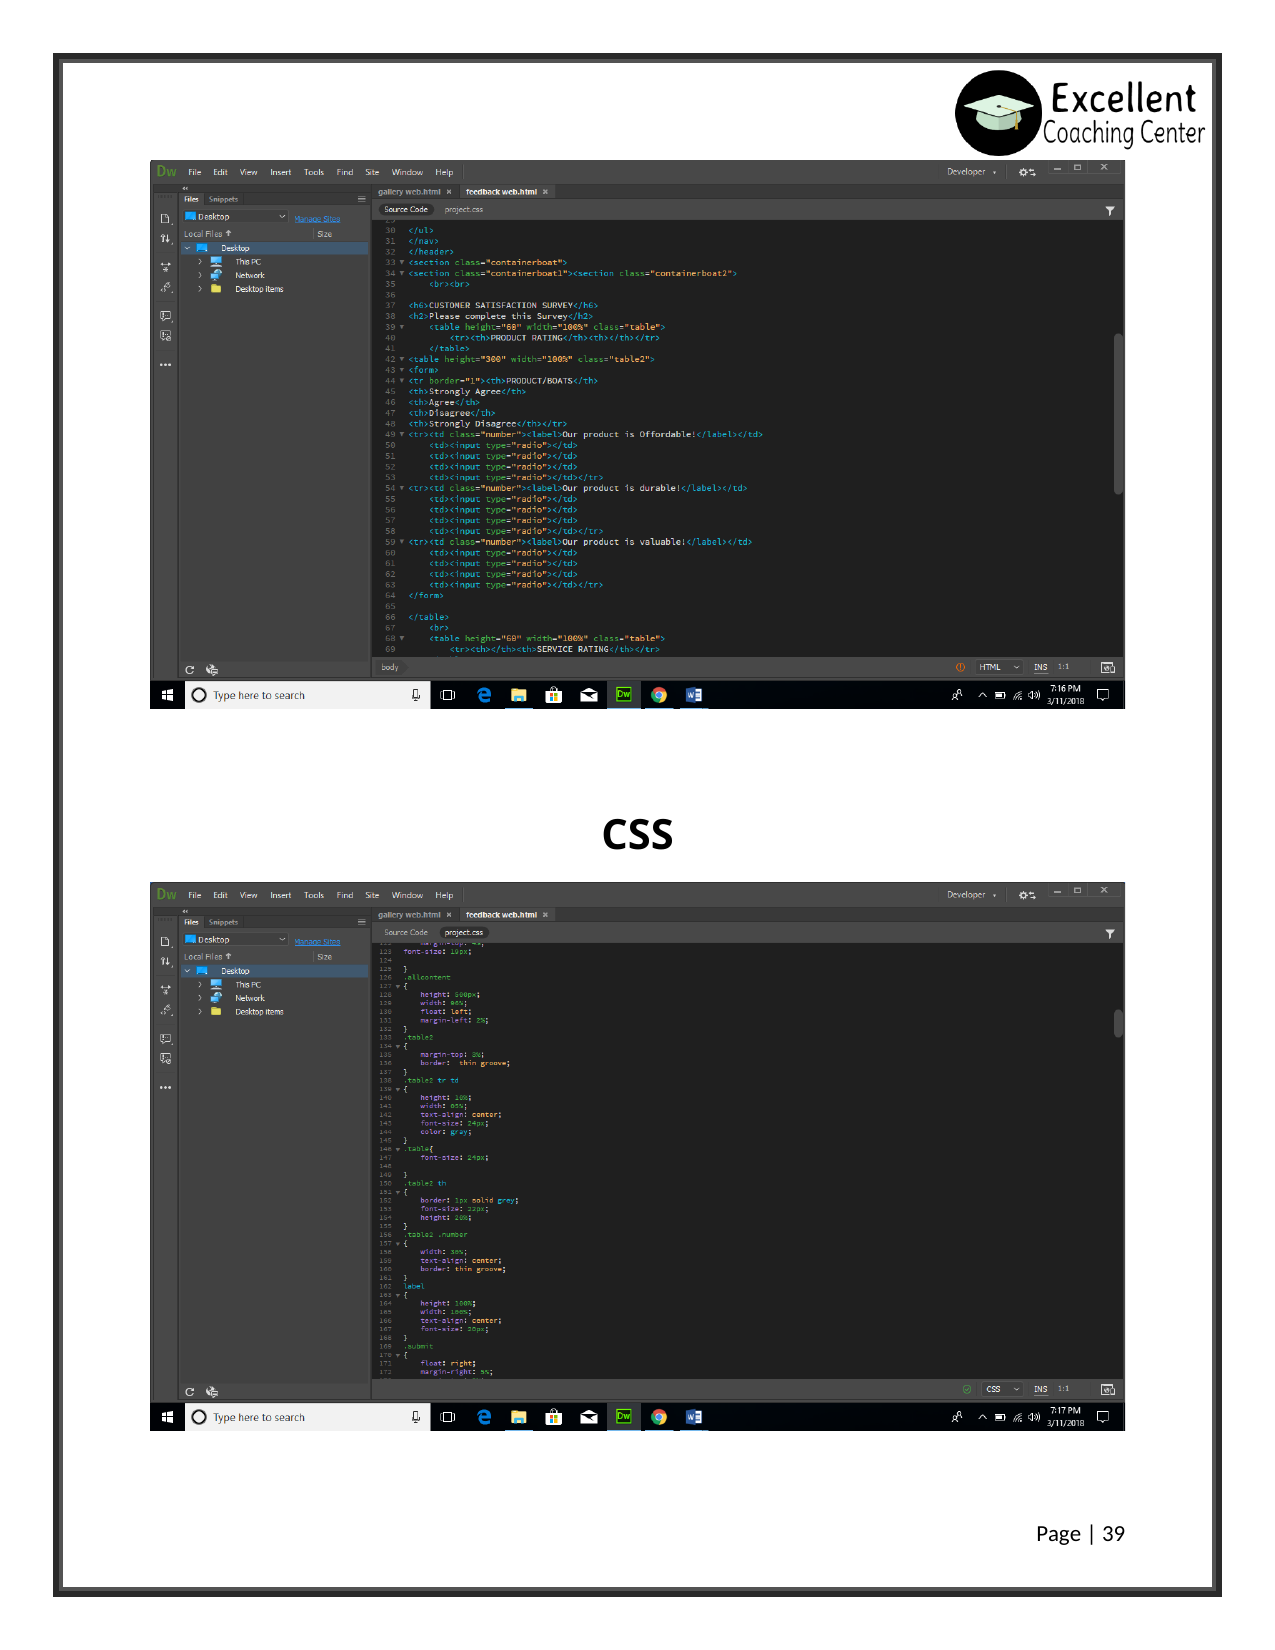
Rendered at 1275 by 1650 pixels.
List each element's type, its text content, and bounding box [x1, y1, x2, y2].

picture [150, 160, 1125, 709]
picture [150, 882, 1125, 1431]
text CSS [150, 805, 1125, 862]
picture [955, 68, 1209, 158]
